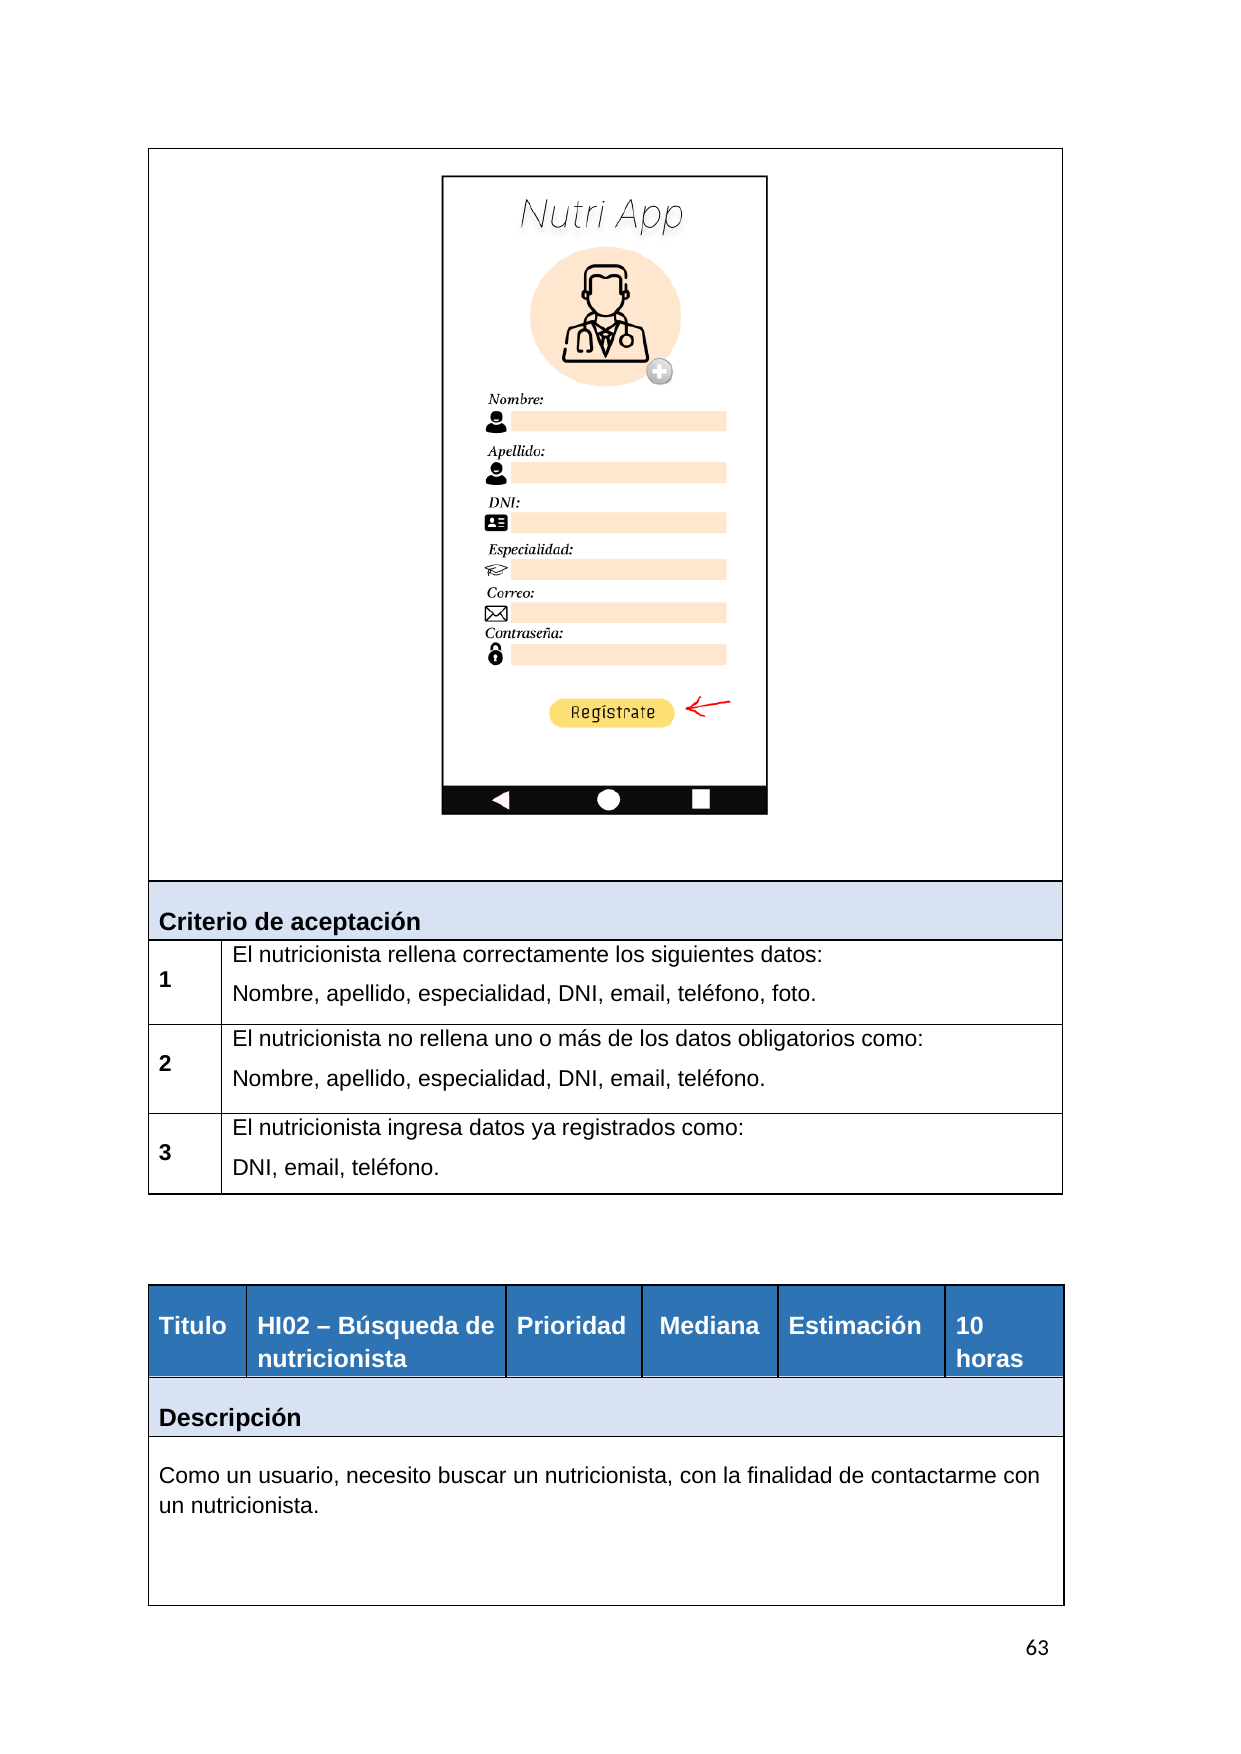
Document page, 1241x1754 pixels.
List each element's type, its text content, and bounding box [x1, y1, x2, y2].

table_cell 2 [149, 1025, 221, 1113]
table_header Titulo [149, 1286, 246, 1376]
table_header HI02 – Búsqueda de nutricionista [247, 1286, 505, 1376]
picture [437, 174, 774, 821]
table_cell El nutricionista no rellena uno o más de los datos obligatorios como: Nombre, apellido, especialidad, DNI, email, teléfono. [222, 1025, 1062, 1113]
table_cell El nutricionista ingresa datos ya registrados como: DNI, email, teléfono. [222, 1114, 1062, 1193]
table_cell Criterio de aceptación [149, 882, 1062, 939]
table_cell Como un nutricionista, necesito registrar mis datos, con la finalidad de poder ofrecer mis servicios. [149, 149, 1062, 880]
table_header Mediana [643, 1286, 777, 1376]
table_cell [149, 1437, 1063, 1605]
table_cell 3 [149, 1114, 221, 1193]
table_cell Descripción [149, 1378, 1063, 1436]
table_cell El nutricionista rellena correctamente los siguientes datos: Nombre, apellido, especialidad, DNI, email, teléfono, foto. [222, 941, 1062, 1023]
table_header Estimación [779, 1286, 944, 1376]
table_header Prioridad [507, 1286, 641, 1376]
table_cell 1 [149, 941, 221, 1023]
table_header 10 horas [946, 1286, 1063, 1376]
